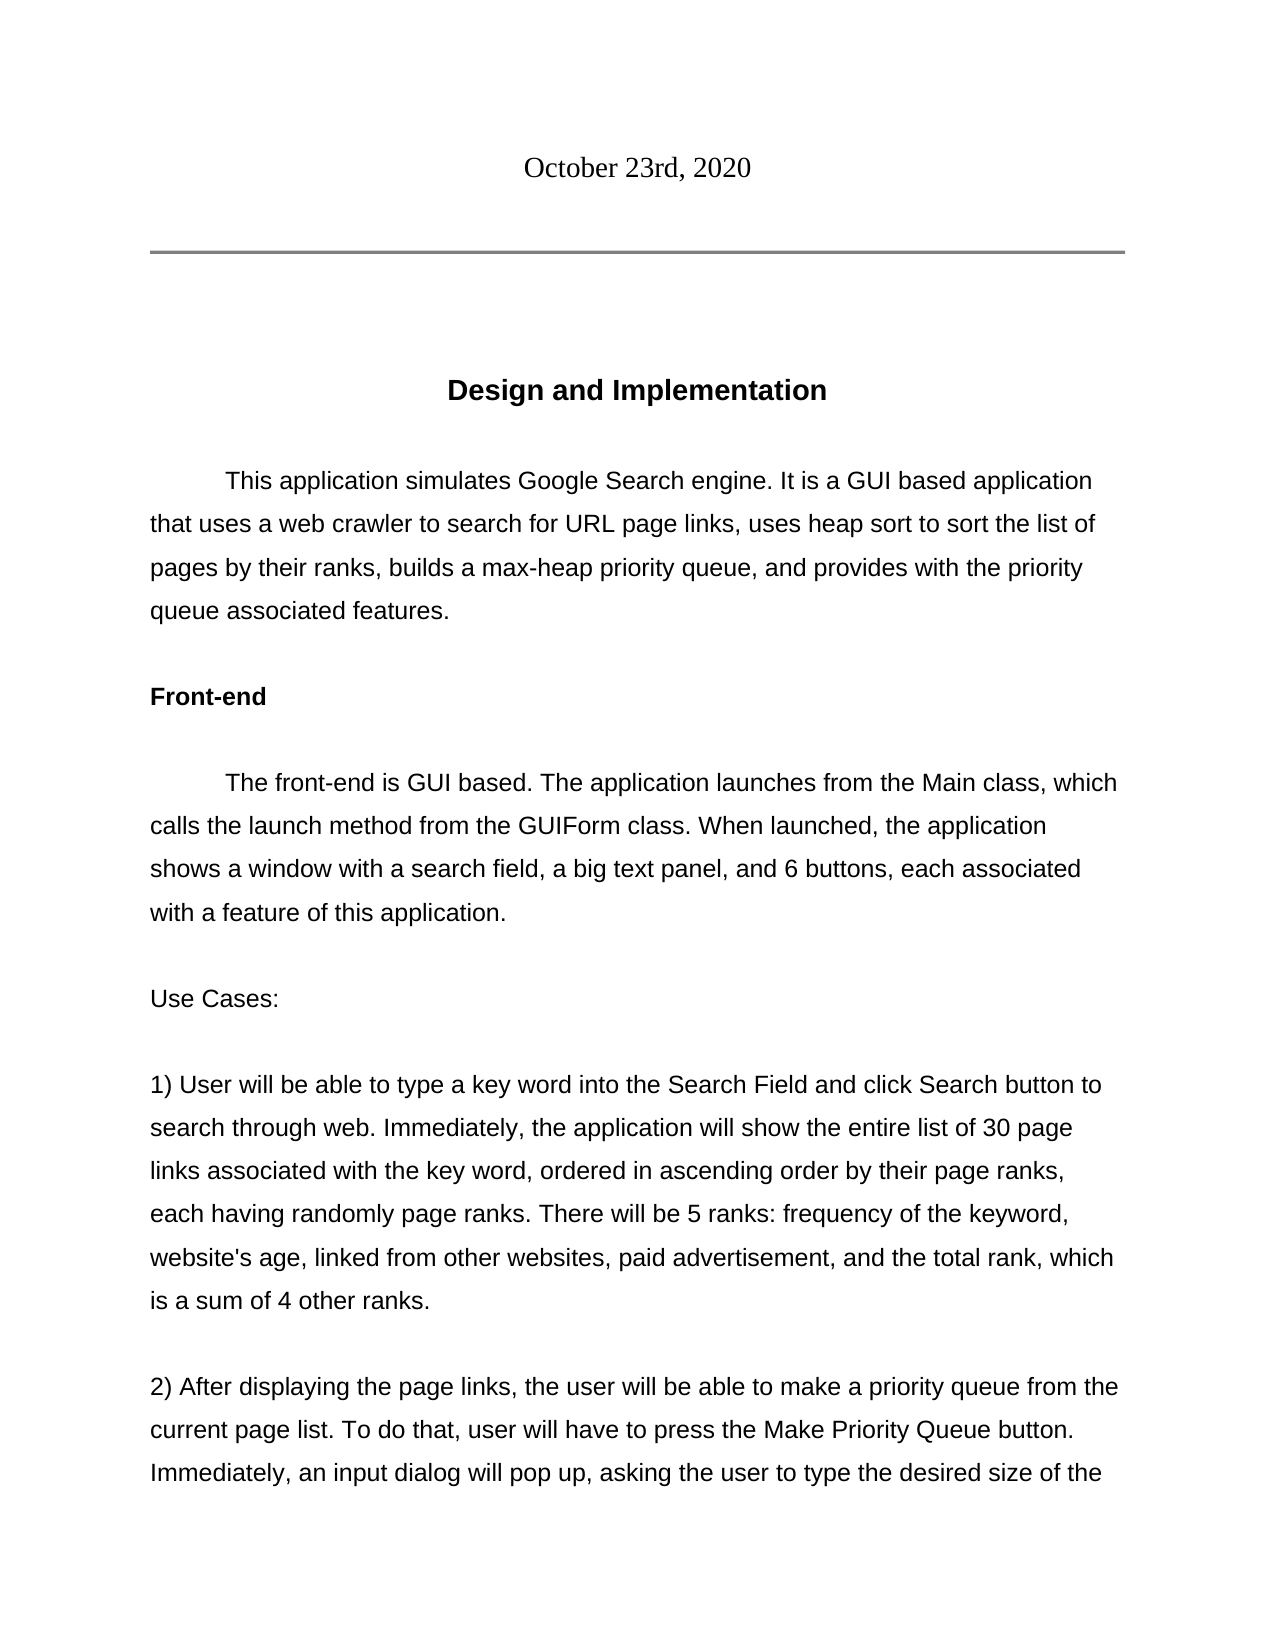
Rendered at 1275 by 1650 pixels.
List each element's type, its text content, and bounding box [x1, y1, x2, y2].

text 1) User will be able to type a key word into the Search Field and click Search button to search through web. Immediately, the application will show the entire list of 30 page links associated with the key word, ordered in ascending order by their page ranks, each having randomly page ranks. There will be 5 ranks: frequency of the keyword, website's age, linked from other websites, paid advertisement, and the total rank, which is a sum of 4 other ranks. [150, 1070, 1125, 1314]
text The front-end is GUI based. The application launches from the Main class, which calls the launch method from the GUIForm class. When launched, the application shows a window with a search field, a big text panel, and 6 buttons, each associated with a feature of this application. [150, 768, 1125, 926]
text Design and Implementation [150, 373, 1125, 406]
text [150, 1372, 1125, 1487]
text October 23rd, 2020 [150, 150, 1125, 183]
text This application simulates Google Search engine. It is a GUI based application that uses a web crawler to search for URL page links, uses heap sort to sort the list of pages by their ranks, builds a max-heap priority queue, and provides with the priority queue associated features. [150, 466, 1125, 624]
text Use Cases: [150, 984, 1125, 1012]
text Front-end [150, 682, 1125, 711]
